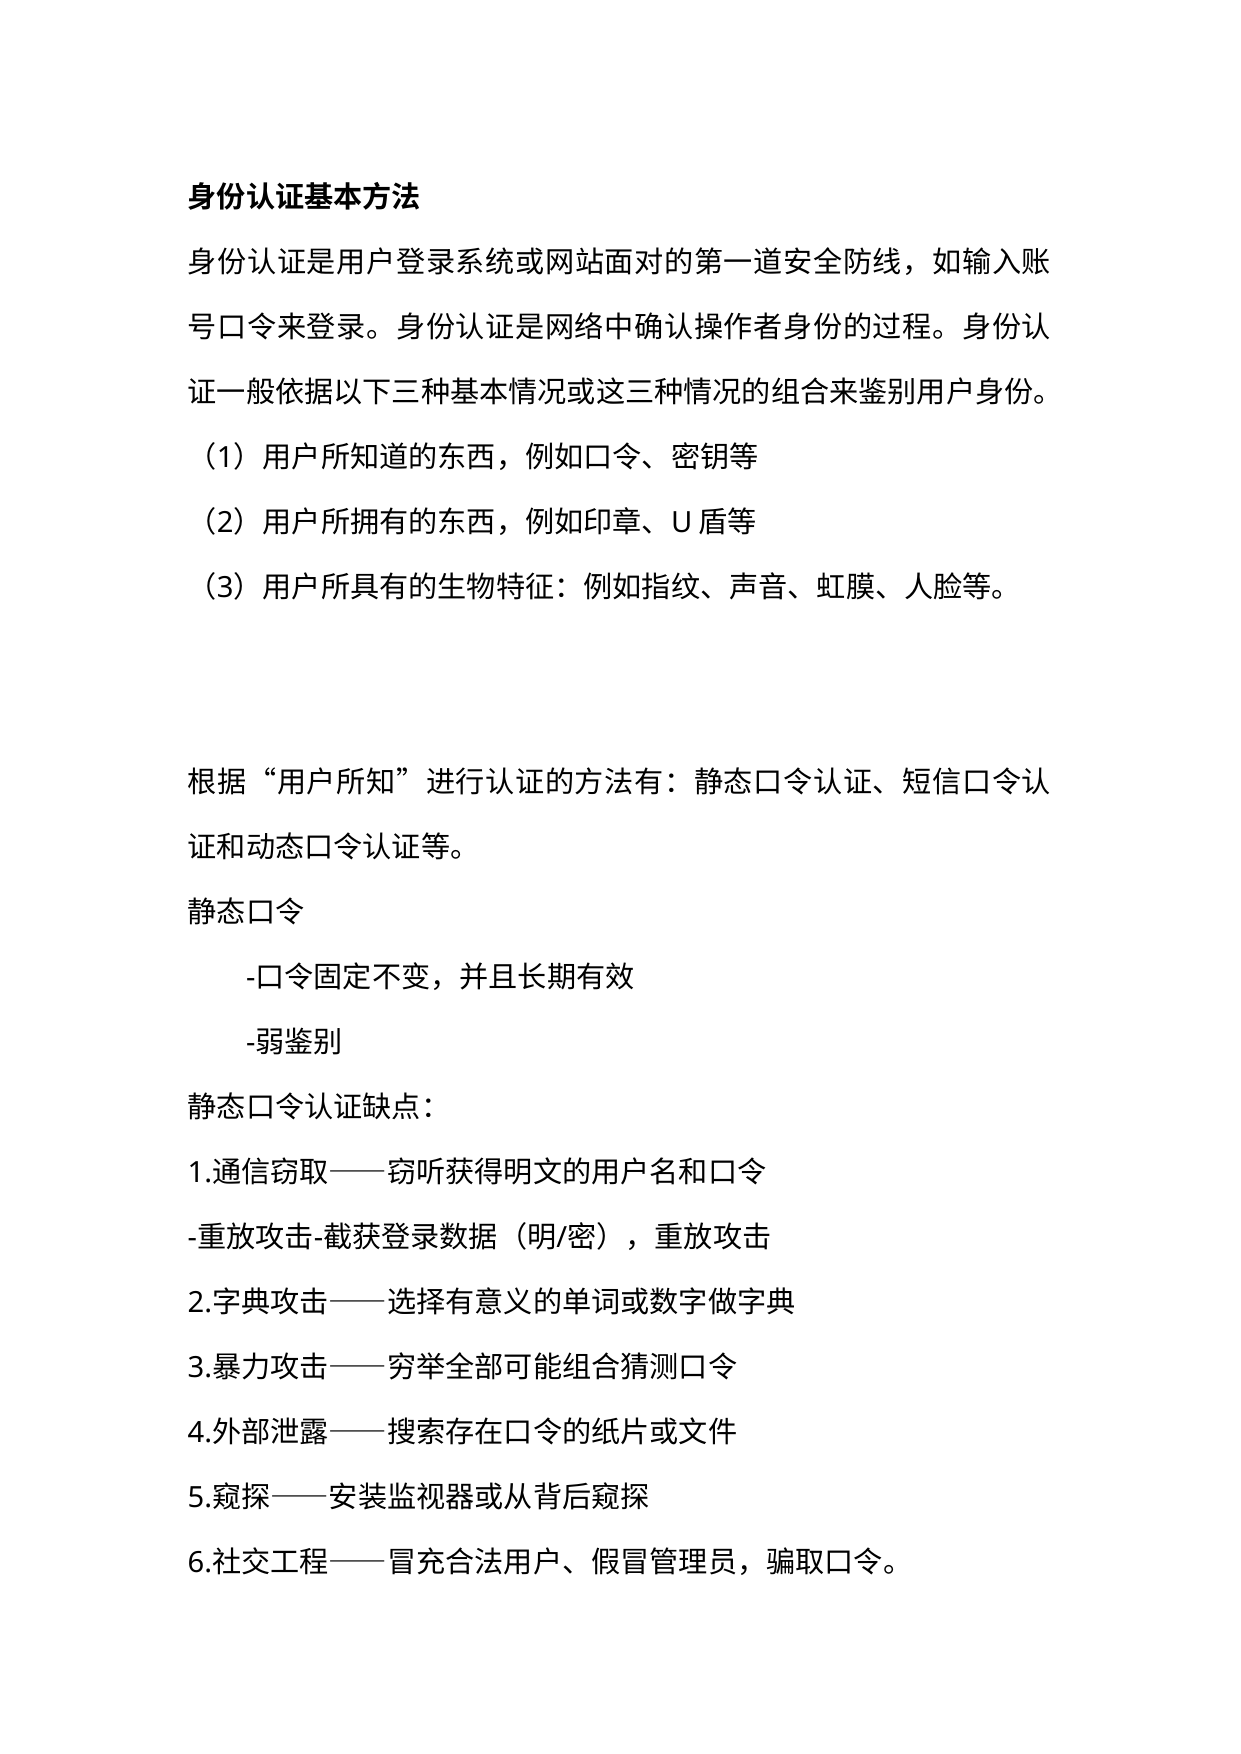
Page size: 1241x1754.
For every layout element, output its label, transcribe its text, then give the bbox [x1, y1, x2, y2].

text -口令固定不变，并且长期有效 [187, 942, 1053, 1007]
text -弱鉴别 [187, 1007, 1053, 1072]
text 6.社交工程——冒充合法用户、假冒管理员，骗取口令。 [187, 1527, 1053, 1592]
text 1.通信窃取——窃听获得明文的用户名和口令 [187, 1137, 1053, 1202]
text （2）用户所拥有的东西，例如印章、U盾等 [187, 487, 1053, 552]
text 4.外部泄露——搜索存在口令的纸片或文件 [187, 1397, 1053, 1462]
text 3.暴力攻击——穷举全部可能组合猜测口令 [187, 1332, 1053, 1397]
text 根据“用户所知”进行认证的方法有：静态口令认证、短信口令认证和动态口令认证等。 [187, 682, 1053, 877]
text 身份认证是用户登录系统或网站面对的第一道安全防线，如输入账号口令来登录。身份认证是网络中确认操作者身份的过程。身份认证一般依据以下三种基本情况或这三种情况的组合来鉴别用户身份。 [187, 227, 1053, 422]
text 5.窥探——安装监视器或从背后窥探 [187, 1462, 1053, 1527]
text 2.字典攻击——选择有意义的单词或数字做字典 [187, 1267, 1053, 1332]
text 身份认证基本方法 [187, 162, 1053, 227]
text 静态口令 [187, 877, 1053, 942]
text -重放攻击-截获登录数据（明/密），重放攻击 [187, 1202, 1053, 1267]
text 静态口令认证缺点： [187, 1072, 1053, 1137]
text （1）用户所知道的东西，例如口令、密钥等 [187, 422, 1053, 487]
text （3）用户所具有的生物特征：例如指纹、声音、虹膜、人脸等。 [187, 552, 1053, 617]
